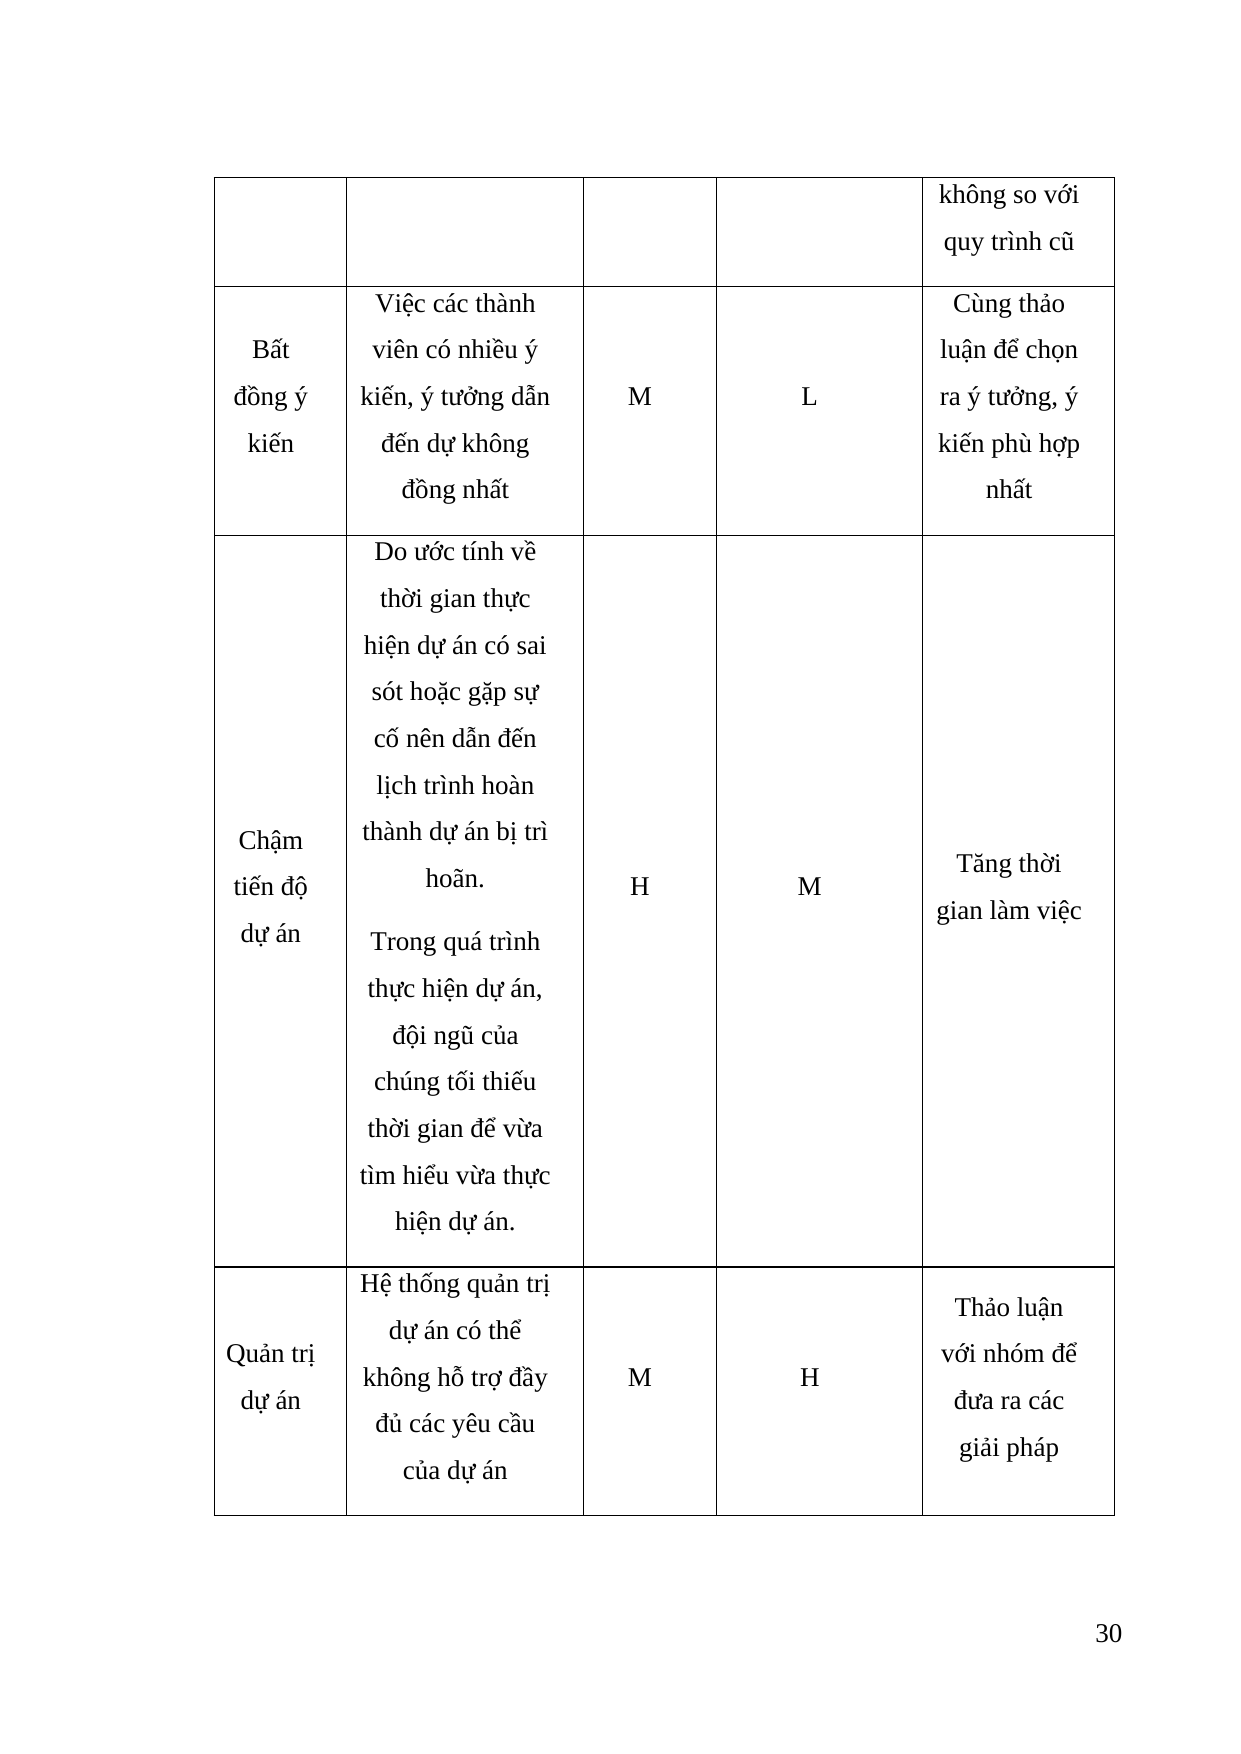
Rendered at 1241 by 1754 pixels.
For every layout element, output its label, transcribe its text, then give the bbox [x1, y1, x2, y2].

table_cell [215, 178, 346, 286]
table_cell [923, 178, 1114, 286]
table_cell L [717, 287, 922, 534]
table_cell H [717, 1268, 922, 1515]
table_cell M [717, 178, 922, 286]
table_cell Quản trị dự án [215, 1268, 346, 1515]
table_cell Cùng thảo luận để chọn ra ý tưởng, ý kiến phù hợp nhất [923, 287, 1114, 534]
table_cell Việc các thành viên có nhiều ý kiến, ý tưởng dẫn đến dự không đồng nhất [347, 287, 583, 534]
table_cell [347, 178, 583, 286]
table_cell Thảo luận với nhóm để đưa ra các giải pháp [923, 1268, 1114, 1515]
table_cell M [584, 178, 716, 286]
table_cell M [717, 536, 922, 1266]
table_cell M [584, 287, 716, 534]
table_cell Bất đồng ý kiến [215, 287, 346, 534]
table_cell Chậm tiến độ dự án [215, 536, 346, 1266]
table_cell Do ước tính về thời gian thực hiện dự án có sai sót hoặc gặp sự cố nên dẫn đến lịch trình hoàn thành dự án bị trì hoãn. Trong quá trình thực hiện dự án, đội ngũ của chúng tối thiếu thời gian để vừa tìm hiểu vừa thực hiện dự án. [347, 536, 583, 1266]
table_cell Tăng thời gian làm việc [923, 536, 1114, 1266]
table_cell Hệ thống quản trị dự án có thể không hỗ trợ đầy đủ các yêu cầu của dự án [347, 1268, 583, 1515]
table_cell M [584, 1268, 716, 1515]
table_cell H [584, 536, 716, 1266]
